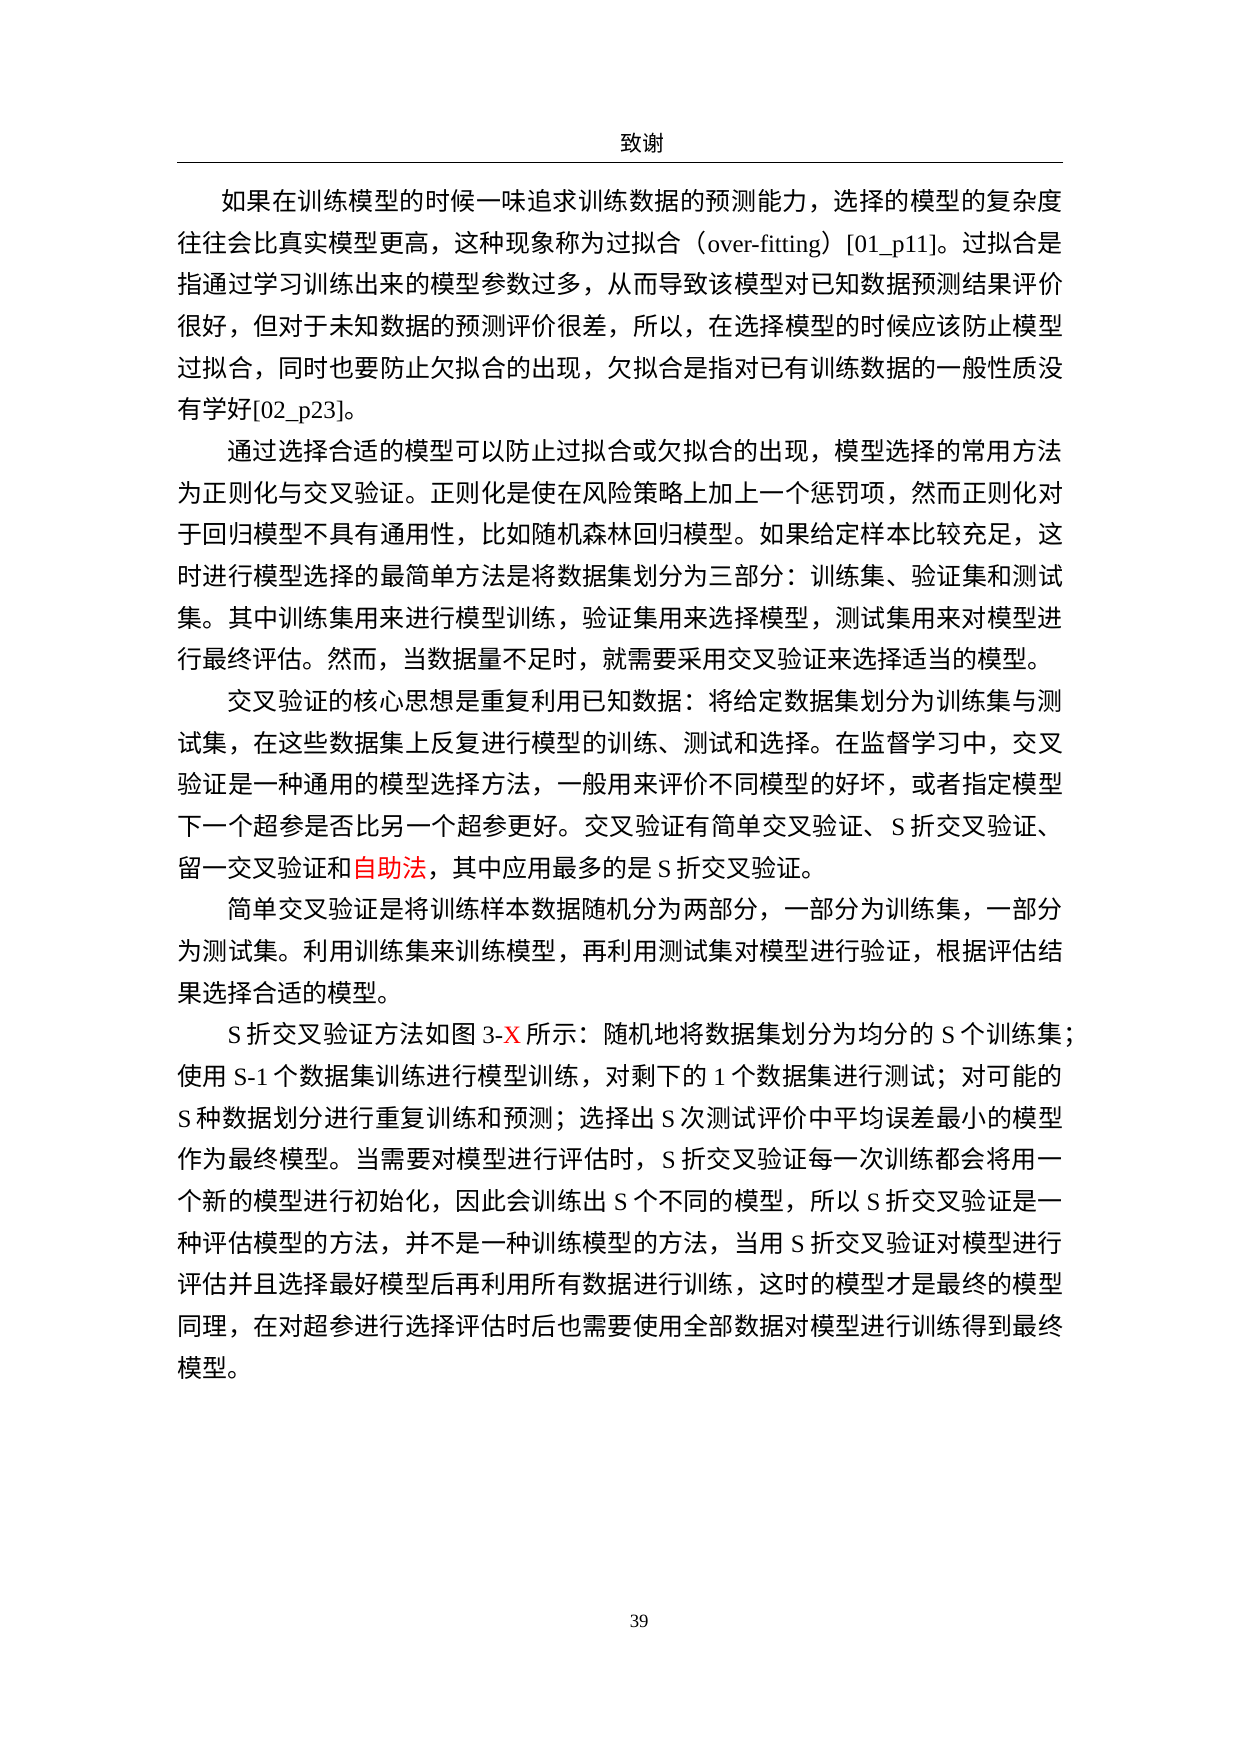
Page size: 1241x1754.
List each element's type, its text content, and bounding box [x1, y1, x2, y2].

text 如果在训练模型的时候一味追求训练数据的预测能力，选择的模型的复杂度往往会比真实模型更高，这种现象称为过拟合（over-fitting）[01_p11]。过拟合是指通过学习训练出来的模型参数过多，从而导致该模型对已知数据预测结果评价很好，但对于未知数据的预测评价很差，所以，在选择模型的时候应该防止模型过拟合，同时也要防止欠拟合的出现，欠拟合是指对已有训练数据的一般性质没有学好[02_p23]。 [177, 177, 1063, 427]
text 通过选择合适的模型可以防止过拟合或欠拟合的出现，模型选择的常用方法为正则化与交叉验证。正则化是使在风险策略上加上一个惩罚项，然而正则化对于回归模型不具有通用性，比如随机森林回归模型。如果给定样本比较充足，这时进行模型选择的最简单方法是将数据集划分为三部分：训练集、验证集和测试集。其中训练集用来进行模型训练，验证集用来选择模型，测试集用来对模型进行最终评估。然而，当数据量不足时，就需要采用交叉验证来选择适当的模型。 [177, 427, 1063, 677]
text S折交叉验证方法如图3-X所示：随机地将数据集划分为均分的S个训练集；使用S-1个数据集训练进行模型训练，对剩下的1个数据集进行测试；对可能的S种数据划分进行重复训练和预测；选择出S次测试评价中平均误差最小的模型作为最终模型。当需要对模型进行评估时，S折交叉验证每一次训练都会将用一个新的模型进行初始化，因此会训练出S个不同的模型，所以S折交叉验证是一种评估模型的方法，并不是一种训练模型的方法，当用S折交叉验证对模型进行评估并且选择最好模型后再利用所有数据进行训练，这时的模型才是最终的模型。同理，在对超参进行选择评估时后也需要使用全部数据对模型进行训练得到最终模型。 [177, 1011, 1063, 1386]
text 简单交叉验证是将训练样本数据随机分为两部分，一部分为训练集，一部分为测试集。利用训练集来训练模型，再利用测试集对模型进行验证，根据评估结果选择合适的模型。 [177, 886, 1063, 1011]
text 交叉验证的核心思想是重复利用已知数据：将给定数据集划分为训练集与测试集，在这些数据集上反复进行模型的训练、测试和选择。在监督学习中，交叉验证是一种通用的模型选择方法，一般用来评价不同模型的好坏，或者指定模型下一个超参是否比另一个超参更好。交叉验证有简单交叉验证、S折交叉验证、留一交叉验证和自助法，其中应用最多的是S折交叉验证。 [177, 677, 1063, 886]
